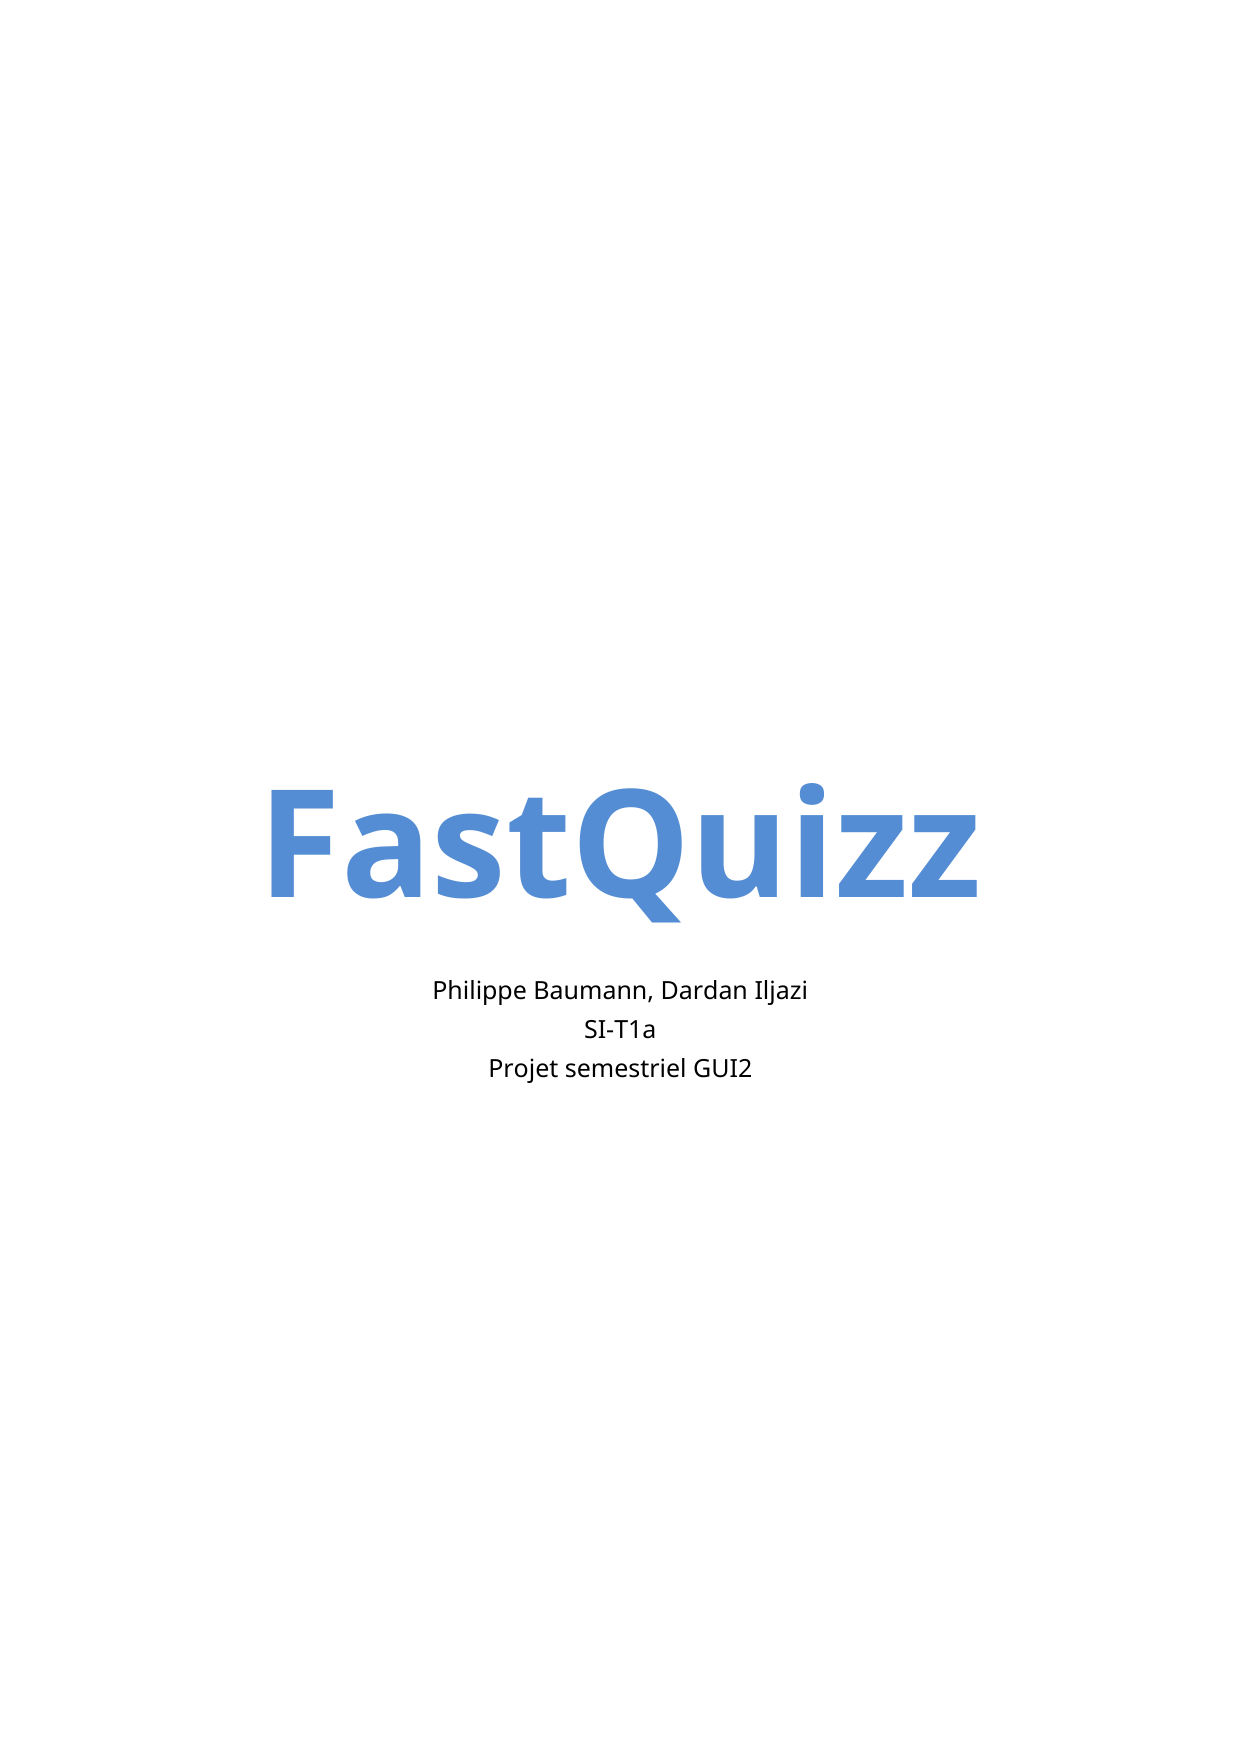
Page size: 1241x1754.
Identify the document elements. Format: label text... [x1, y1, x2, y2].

text FastQuizz [150, 737, 1090, 942]
text SI-T1a Projet semestriel GUI2 [150, 1012, 1090, 1085]
text Philippe Baumann, Dardan Iljazi [150, 972, 1090, 1006]
